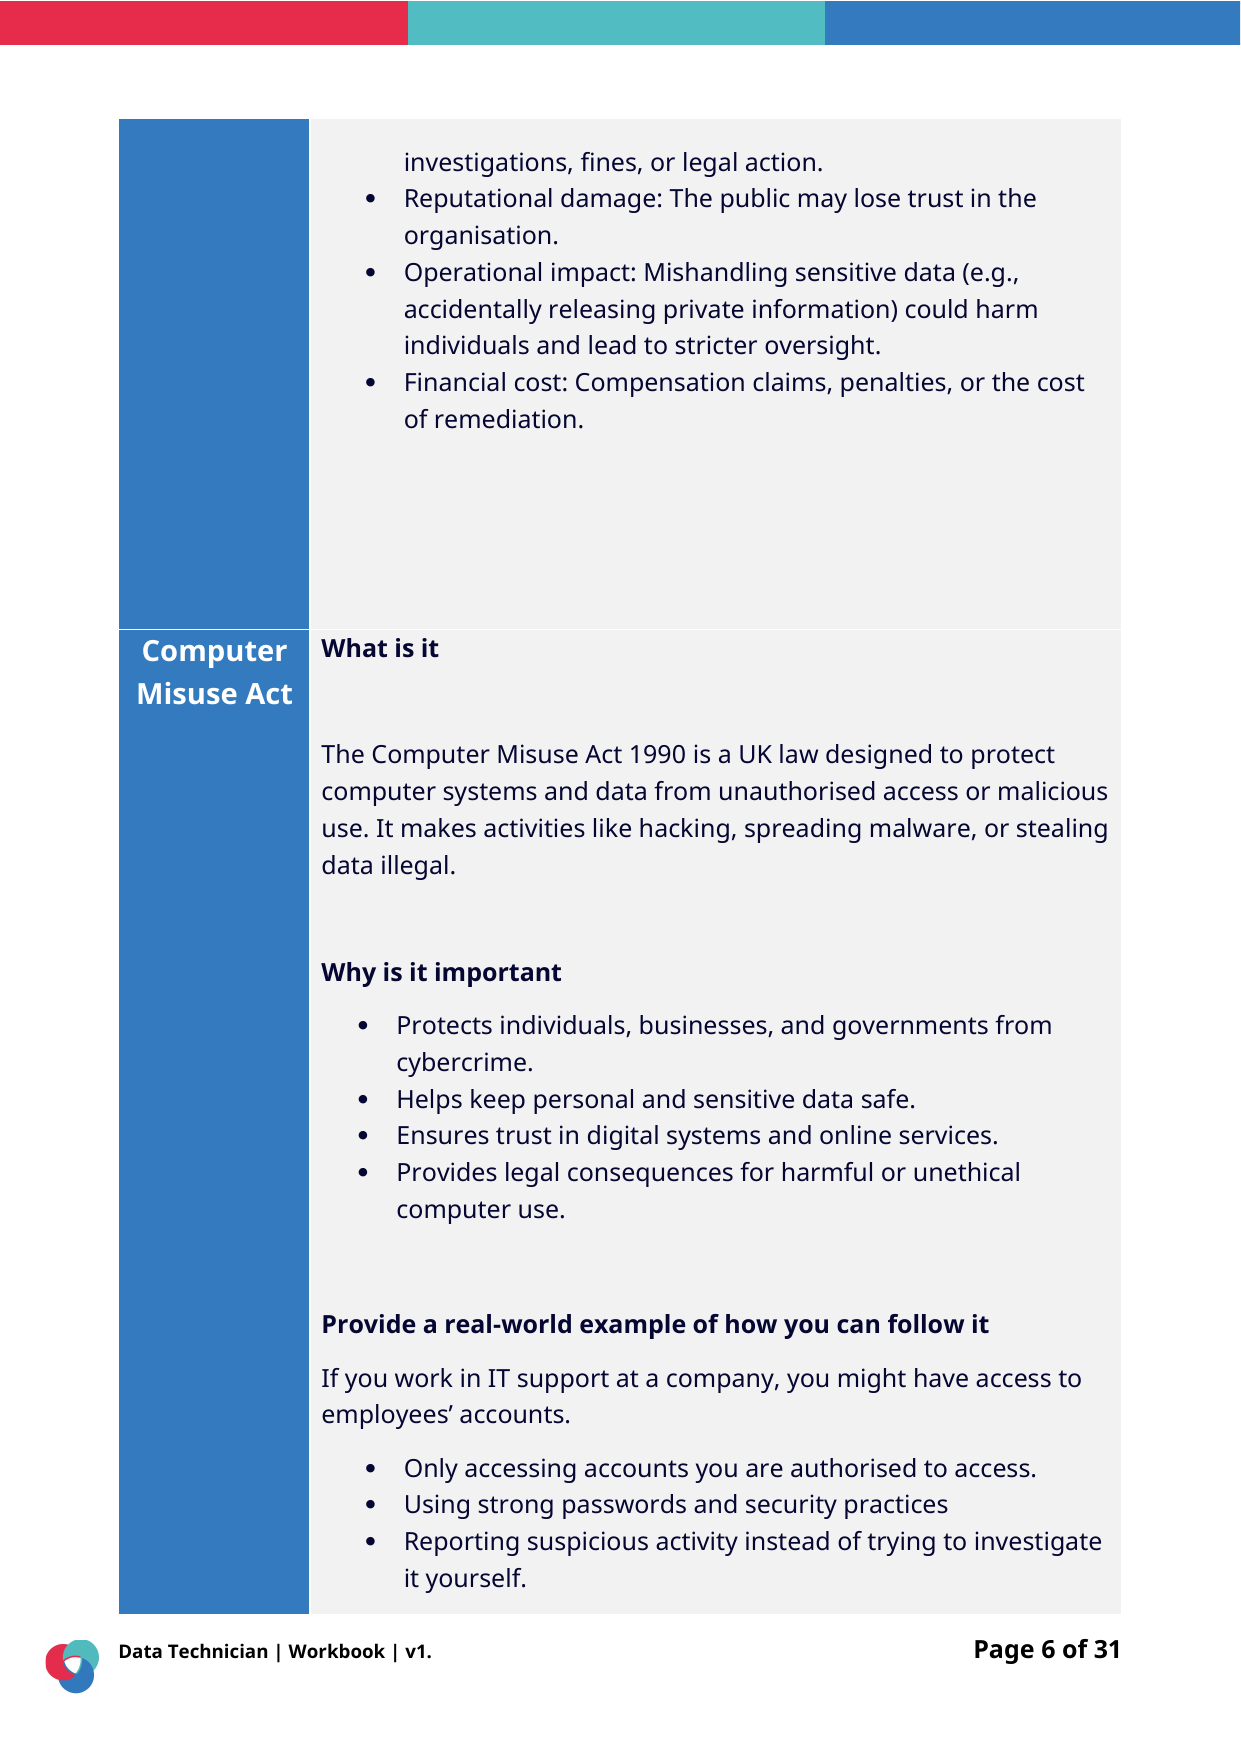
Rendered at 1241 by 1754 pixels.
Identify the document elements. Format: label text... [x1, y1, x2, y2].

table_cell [311, 119, 1121, 629]
table_cell Computer Misuse Act [119, 630, 309, 1614]
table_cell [119, 119, 309, 629]
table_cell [311, 630, 1121, 1614]
picture [45, 1640, 100, 1694]
